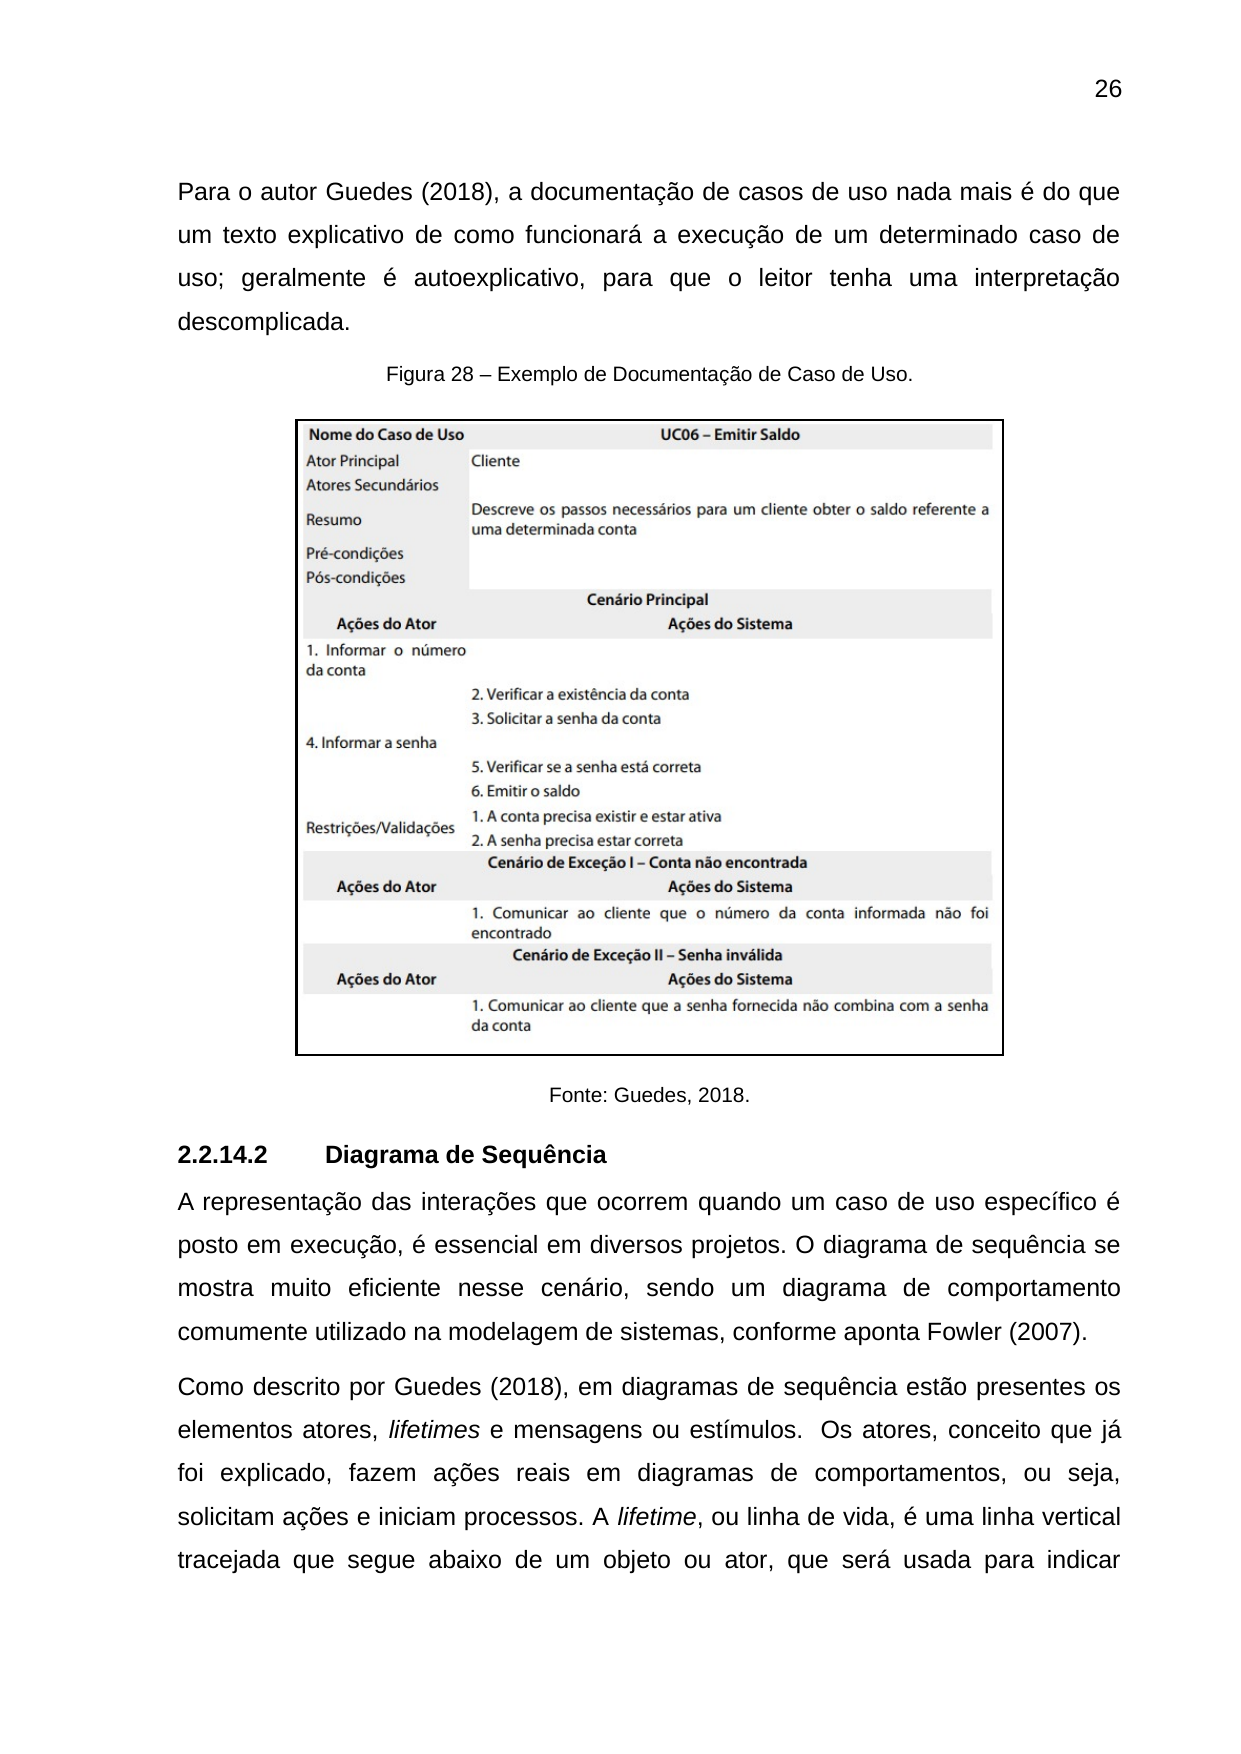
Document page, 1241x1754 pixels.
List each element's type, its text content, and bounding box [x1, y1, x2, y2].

text Fonte: Guedes, 2018. [177, 1083, 1122, 1107]
text Para o autor Guedes (2018), a documentação de casos de uso nada mais é do que um texto explicativo de como funcionará a execução de um determinado caso de uso; geralmente é autoexplicativo, para que o leitor tenha uma interpretação descomplicada. [177, 177, 1122, 335]
text A representação das interações que ocorrem quando um caso de uso específico é posto em execução, é essencial em diversos projetos. O diagrama de sequência se mostra muito eficiente nesse cenário, sendo um diagrama de comportamento comumente utilizado na modelagem de sistemas, conforme aponta Fowler (2007). [177, 1187, 1122, 1345]
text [177, 1372, 1122, 1573]
subtitle Diagrama de Sequência [177, 1140, 1122, 1168]
picture [298, 421, 1002, 1054]
